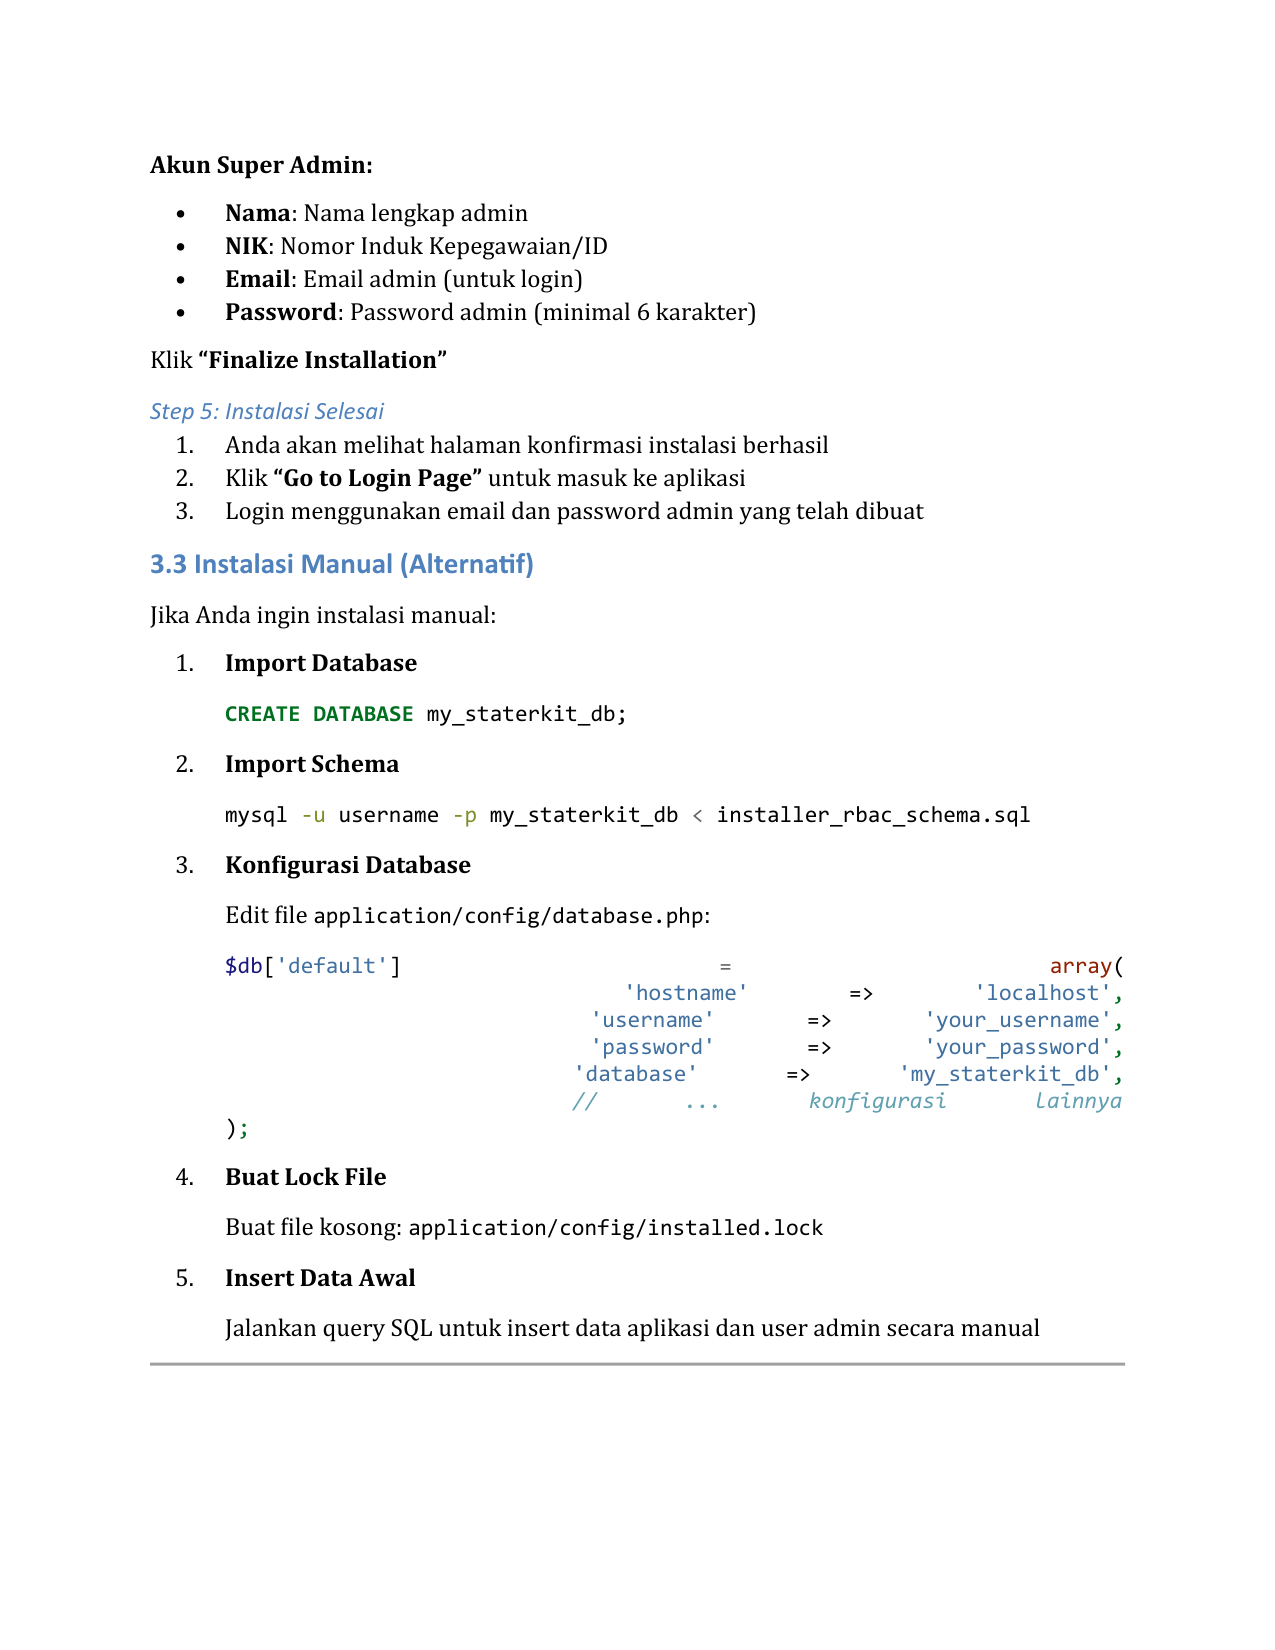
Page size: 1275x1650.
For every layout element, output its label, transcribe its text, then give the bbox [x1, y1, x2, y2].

subtitle Instalasi Manual (Alternatif) [150, 546, 1125, 581]
list Buat file kosong: application/config/installed.lock [175, 1212, 1125, 1241]
list Insert Data Awal [175, 1262, 1125, 1292]
list Login menggunakan email dan password admin yang telah dibuat [175, 496, 1125, 525]
list Import Database [175, 648, 1125, 677]
list Import Schema [175, 749, 1125, 778]
list Edit file application/config/database.php: [175, 899, 1125, 929]
list Buat Lock File [175, 1162, 1125, 1191]
list Konfigurasi Database [175, 849, 1125, 878]
list Jalankan query SQL untuk insert data aplikasi dan user admin secara manual [175, 1312, 1125, 1342]
list Password: Password admin (minimal 6 karakter) [175, 297, 1125, 326]
list Email: Email admin (untuk login) [175, 264, 1125, 293]
list mysql -u username -p my_staterkit_db < installer_rbac_schema.sql [175, 799, 1125, 828]
list Klik “Go to Login Page” untuk masuk ke aplikasi [175, 462, 1125, 492]
list CREATE DATABASE my_staterkit_db; [175, 698, 1125, 728]
text Akun Super Admin: [150, 150, 1125, 179]
list Nama: Nama lengkap admin [175, 198, 1125, 227]
subtitle Step 5: Instalasi Selesai [150, 395, 1125, 426]
text Jika Anda ingin instalasi manual: [150, 600, 1125, 629]
text Klik “Finalize Installation” [150, 345, 1125, 374]
list NIK: Nomor Induk Kepegawaian/ID [175, 231, 1125, 260]
list $db['default'] = array( 'hostname' => 'localhost', 'username' => 'your_username', 'password' => 'your_password', 'database' => 'my_staterkit_db', // ... konfigurasi lainnya ); [175, 950, 1125, 1141]
list Anda akan melihat halaman konfirmasi instalasi berhasil [175, 429, 1125, 459]
